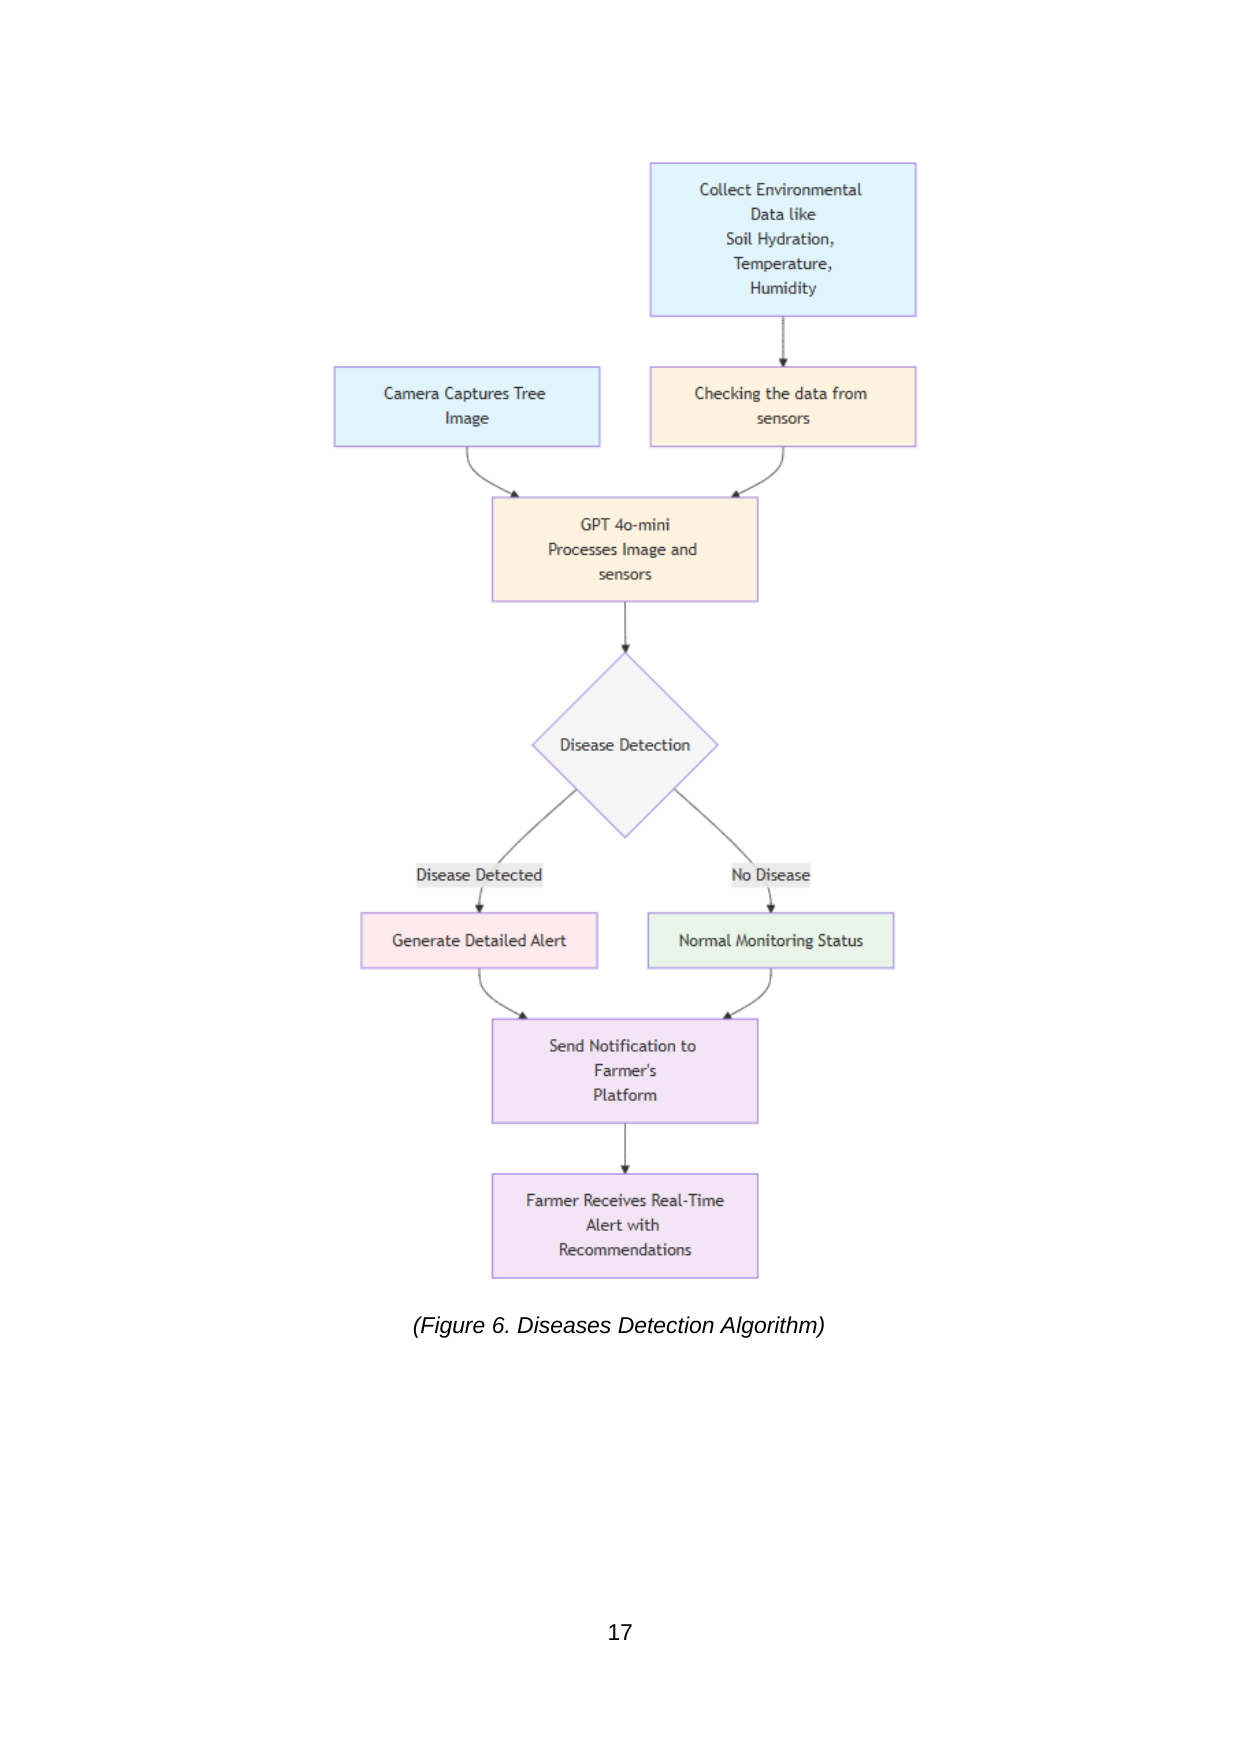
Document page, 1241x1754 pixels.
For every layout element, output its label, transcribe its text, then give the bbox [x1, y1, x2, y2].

text (Figure 6. Diseases Detection Algorithm) [150, 1312, 1090, 1339]
picture [303, 150, 938, 1313]
